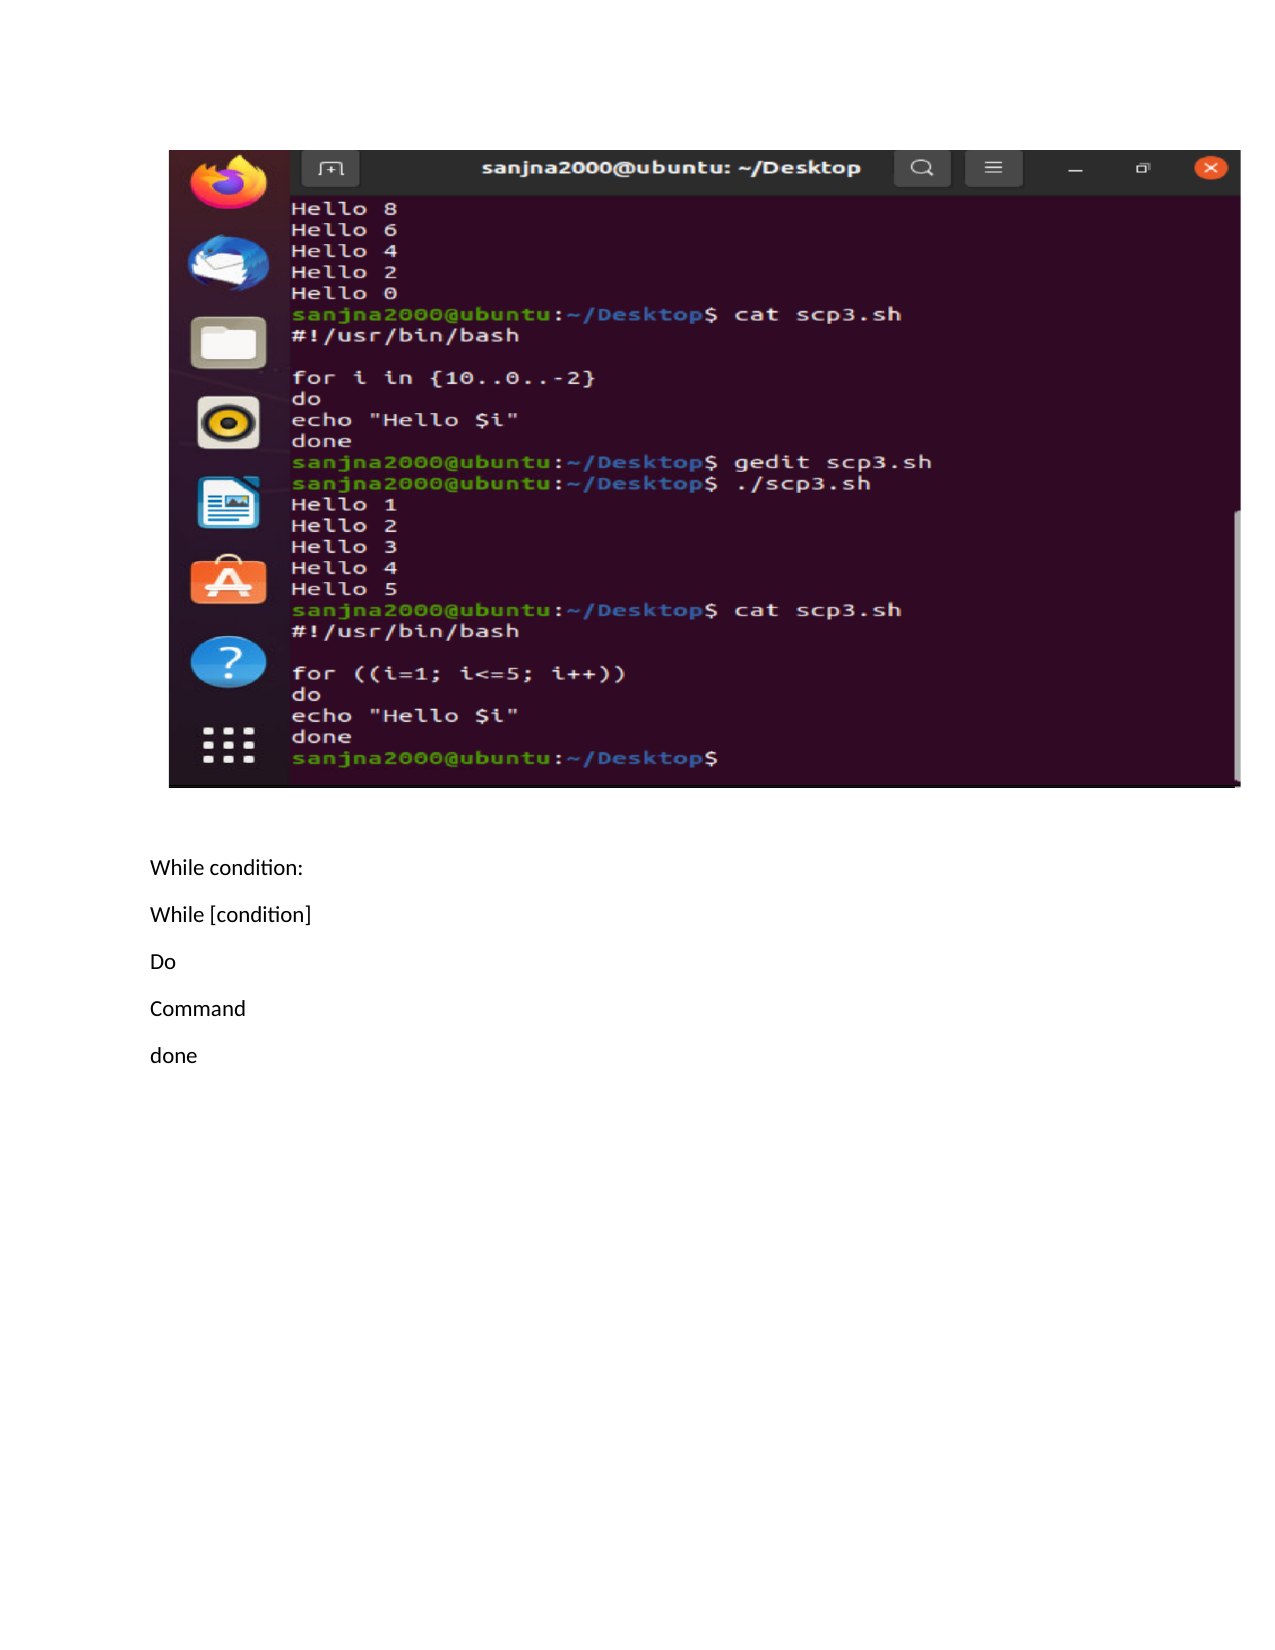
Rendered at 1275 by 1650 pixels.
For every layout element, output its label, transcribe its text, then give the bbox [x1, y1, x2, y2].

text While [condition] [150, 900, 1125, 928]
text Do [150, 947, 1125, 975]
text While condition: [150, 853, 1125, 881]
text done [150, 1041, 1125, 1069]
text Command [150, 994, 1125, 1022]
